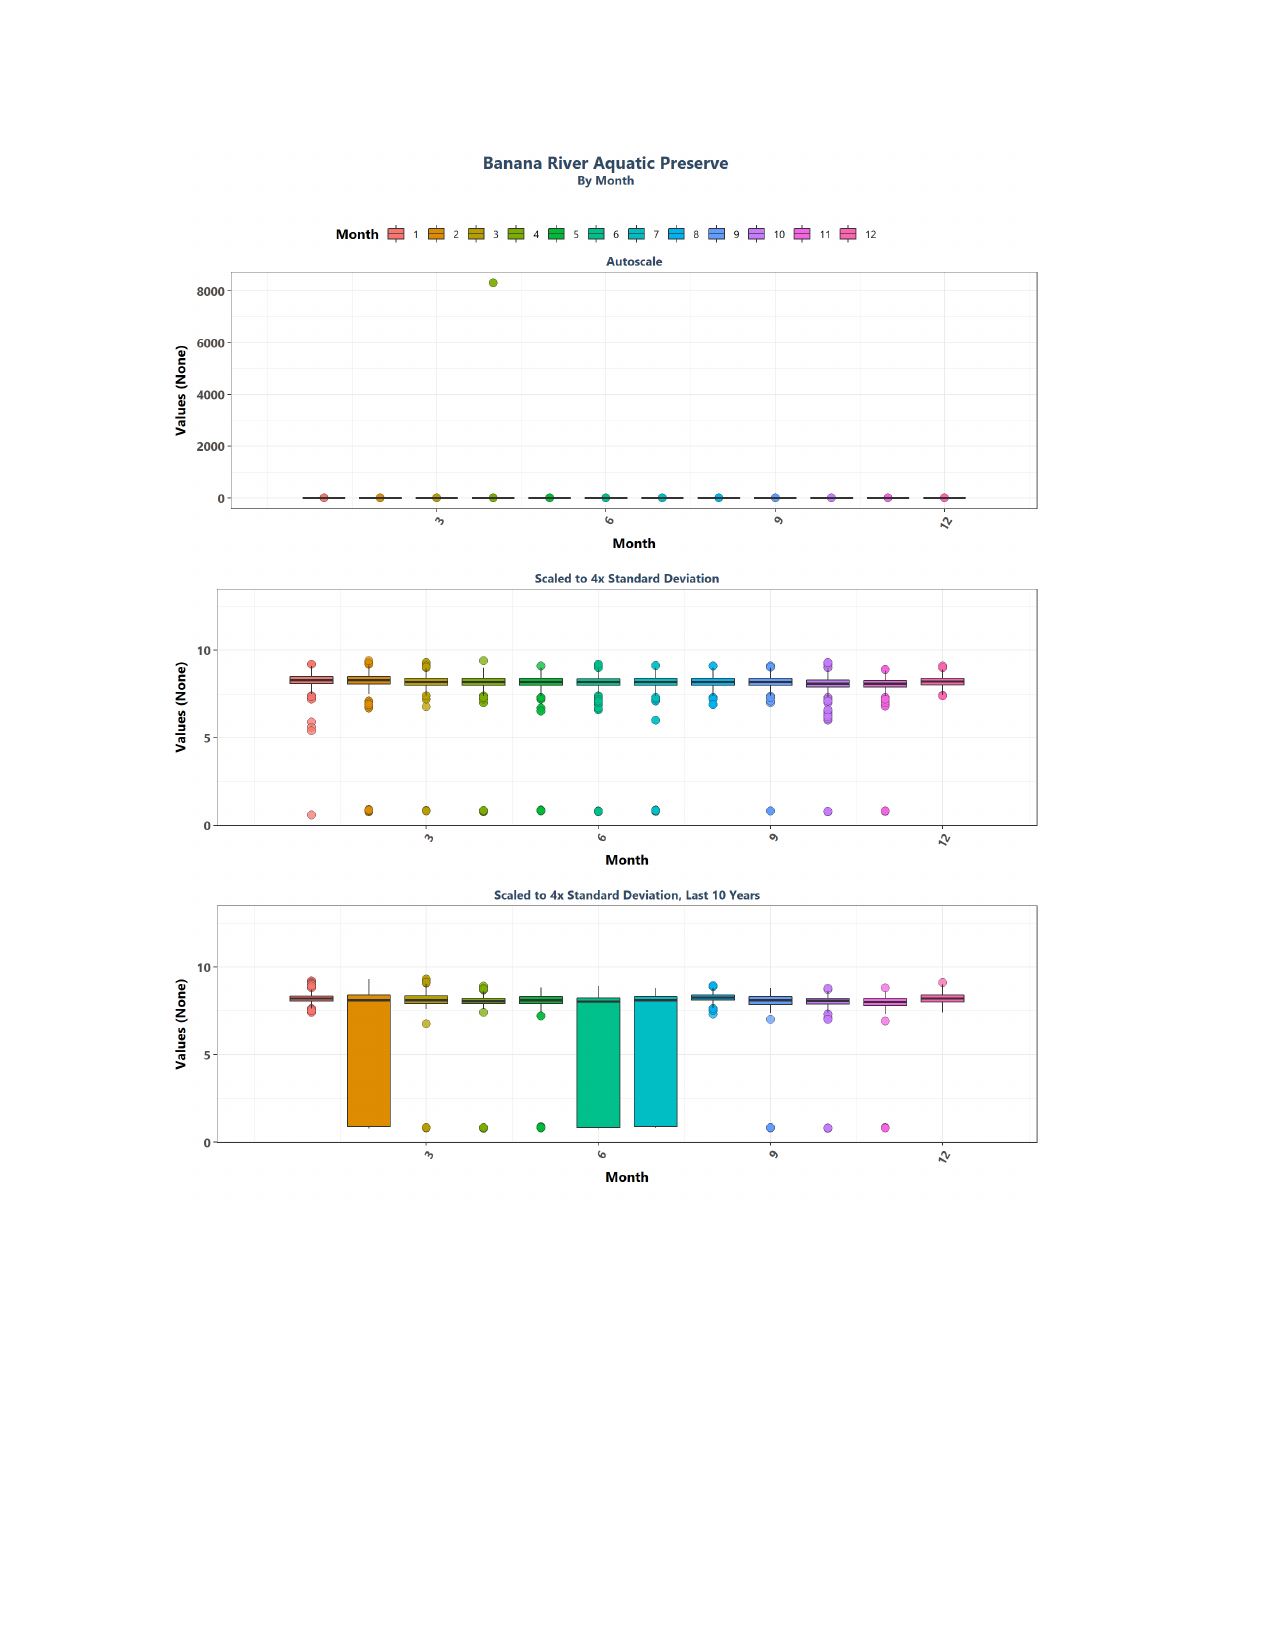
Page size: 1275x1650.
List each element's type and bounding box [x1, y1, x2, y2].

picture [168, 150, 1044, 1200]
